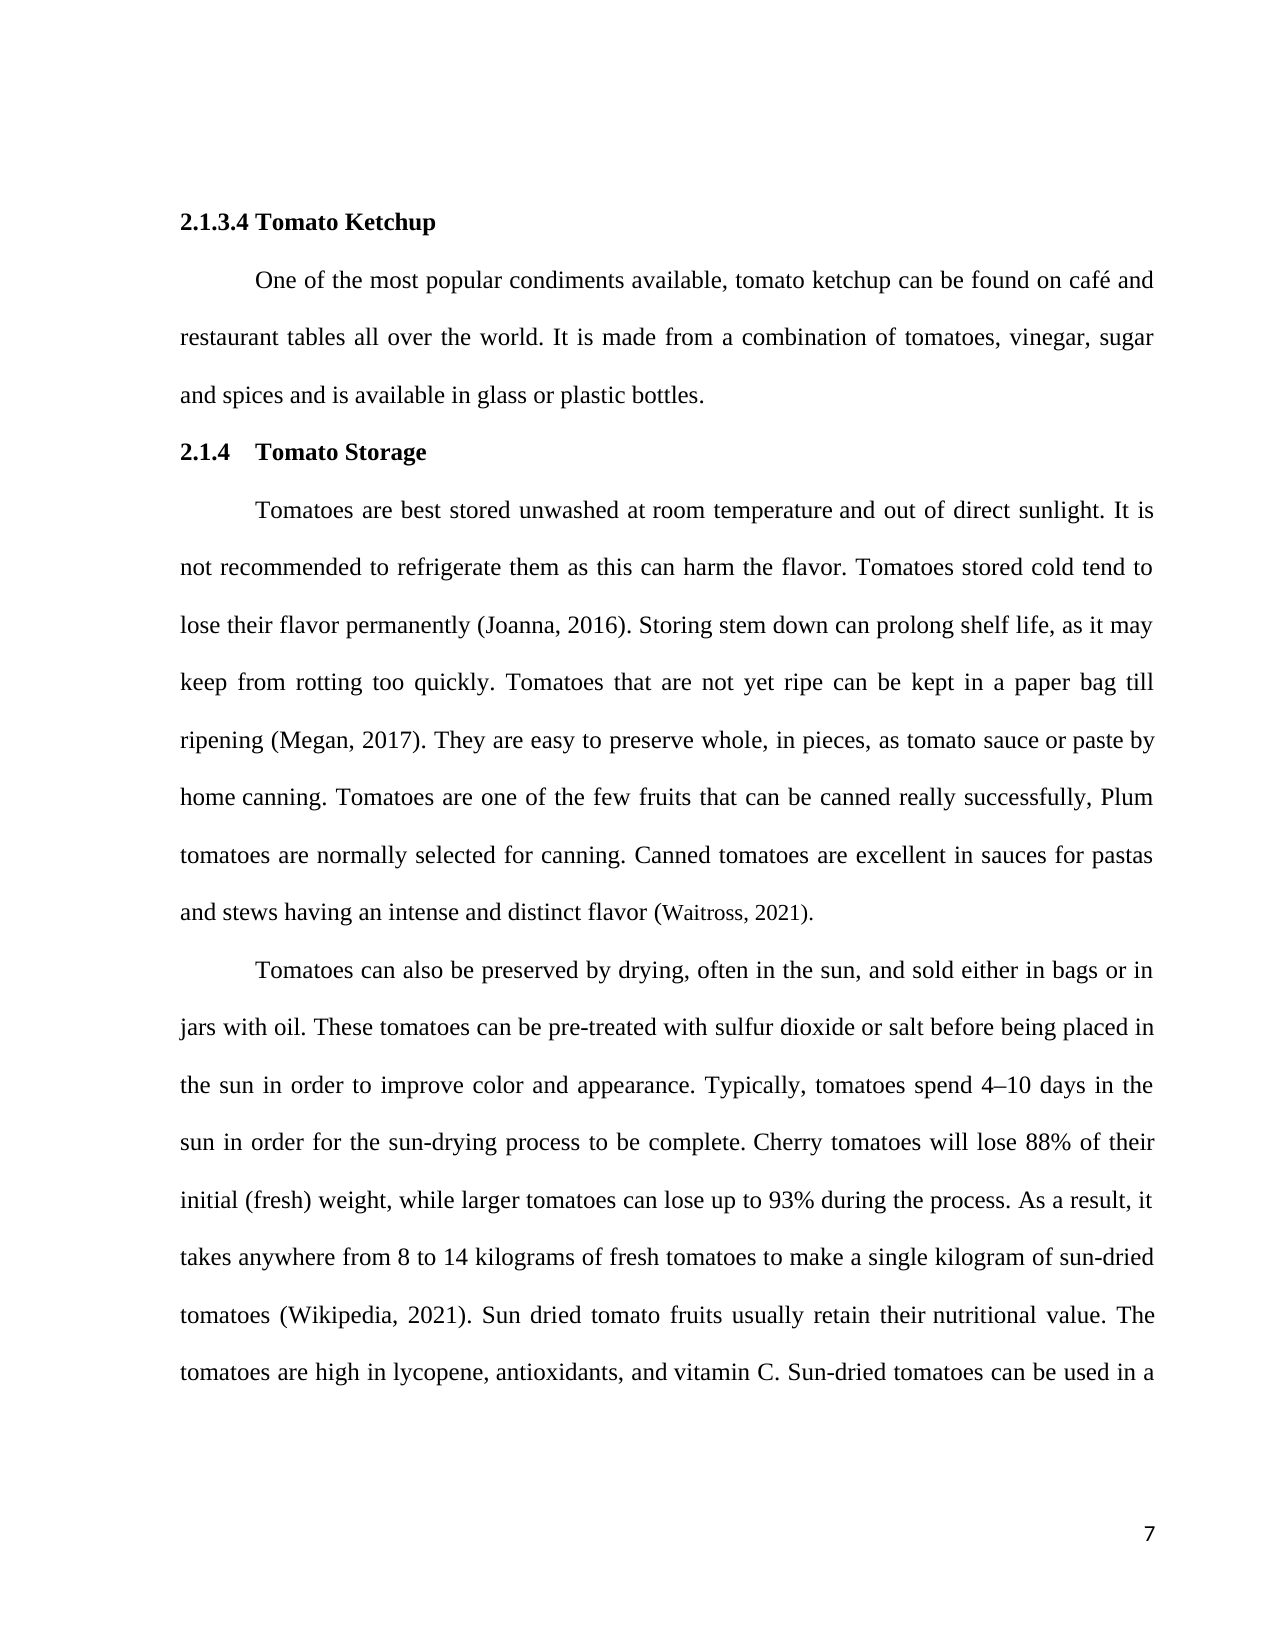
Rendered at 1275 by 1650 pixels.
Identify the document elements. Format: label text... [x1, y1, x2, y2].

text 2.1.3.4 Tomato Ketchup [180, 207, 1155, 236]
text 2.1.4 Tomato Storage [180, 437, 1155, 466]
text Tomatoes are best stored unwashed at room temperature and out of direct sunlight. It is not recommended to refrigerate them as this can harm the flavor. Tomatoes stored cold tend to lose their flavor permanently (Joanna, 2016). Storing stem down can prolong shelf life, as it may keep from rotting too quickly. Tomatoes that are not yet ripe can be kept in a paper bag till ripening (Megan, 2017). They are easy to preserve whole, in pieces, as tomato sauce or paste by home canning. Tomatoes are one of the few fruits that can be canned really successfully, Plum tomatoes are normally selected for canning. Canned tomatoes are excellent in sauces for pastas and stews having an intense and distinct flavor (Waitross, 2021). [180, 495, 1155, 926]
text One of the most popular condiments available, tomato ketchup can be found on café and restaurant tables all over the world. It is made from a combination of tomatoes, vinegar, sugar and spices and is available in glass or plastic bottles. [180, 265, 1155, 409]
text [180, 955, 1155, 1386]
